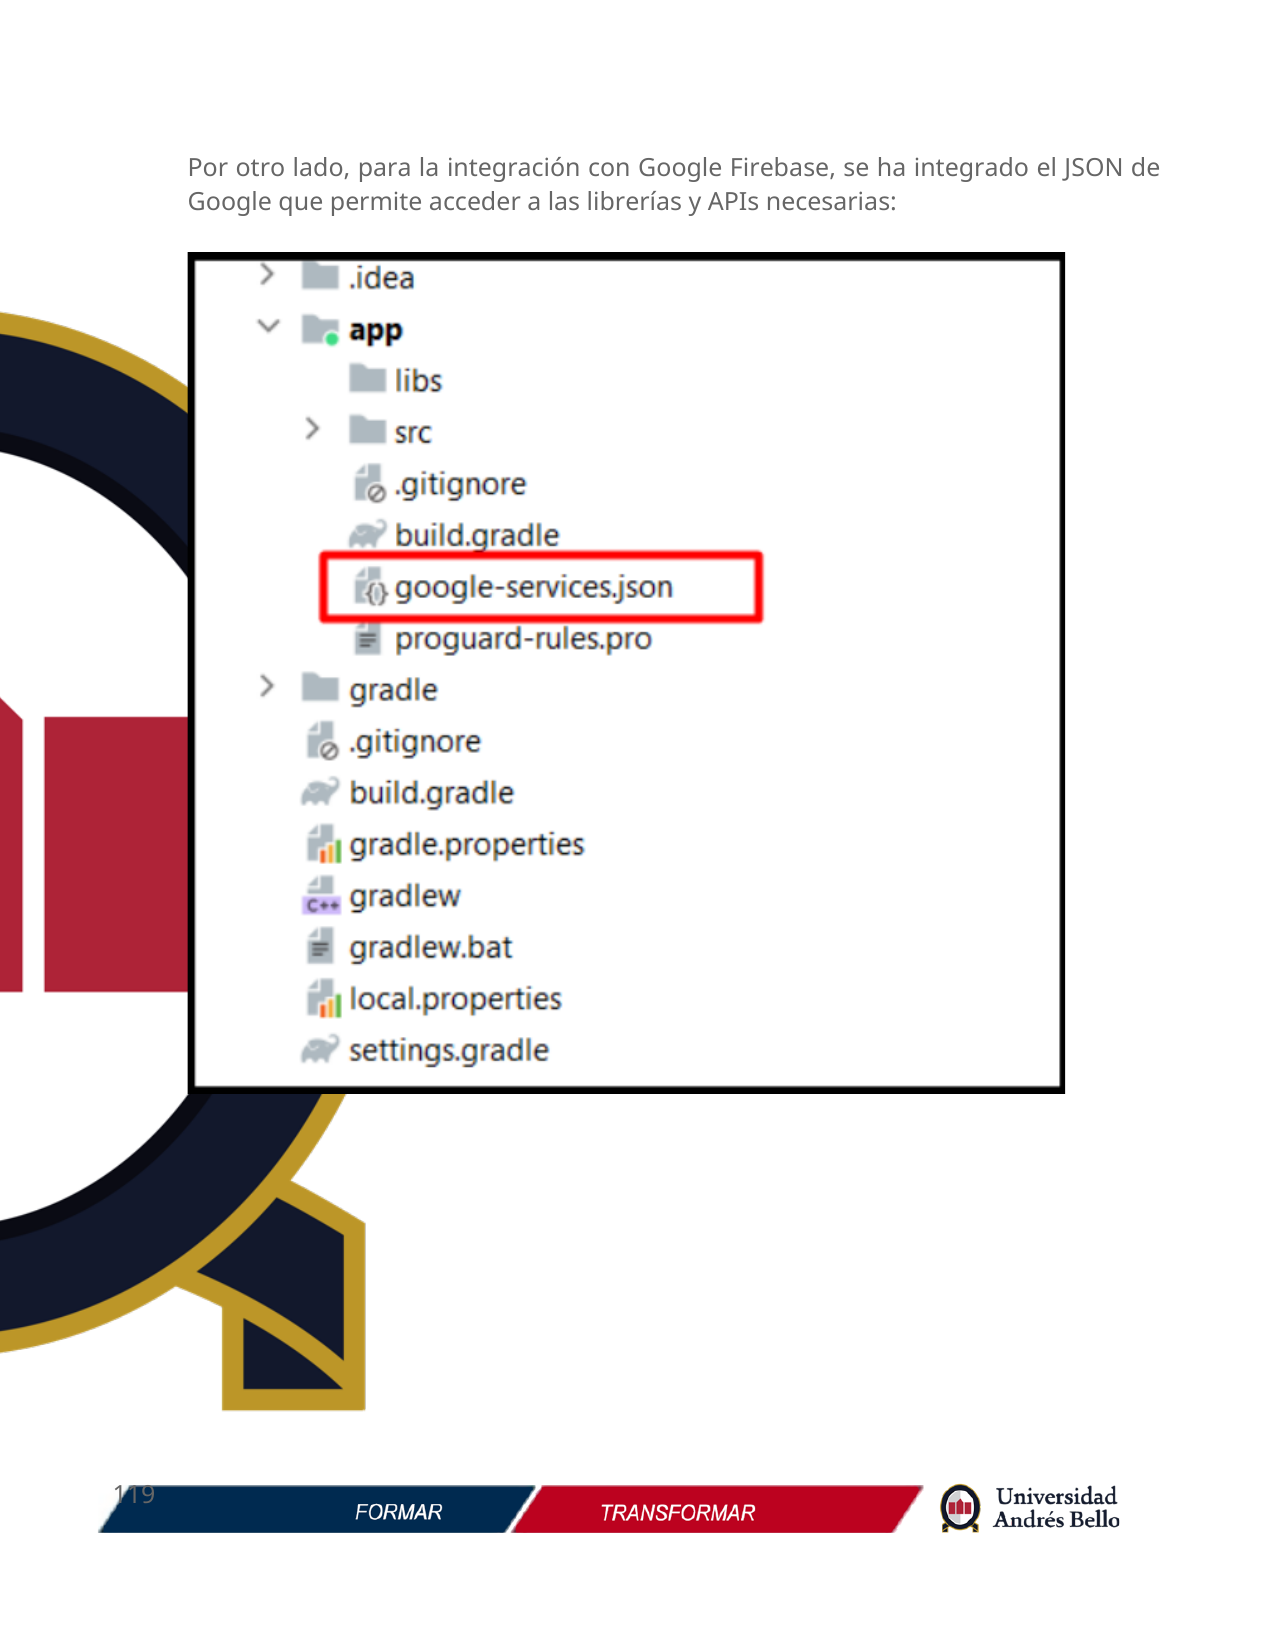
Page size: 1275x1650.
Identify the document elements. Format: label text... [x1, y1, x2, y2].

picture [0, 252, 1066, 1423]
list Por otro lado, para la integración con Google Firebase, se ha integrado el JSON de Google que permite acceder a las librerías y APIs necesarias: [187, 150, 1162, 218]
picture [97, 1483, 1120, 1533]
